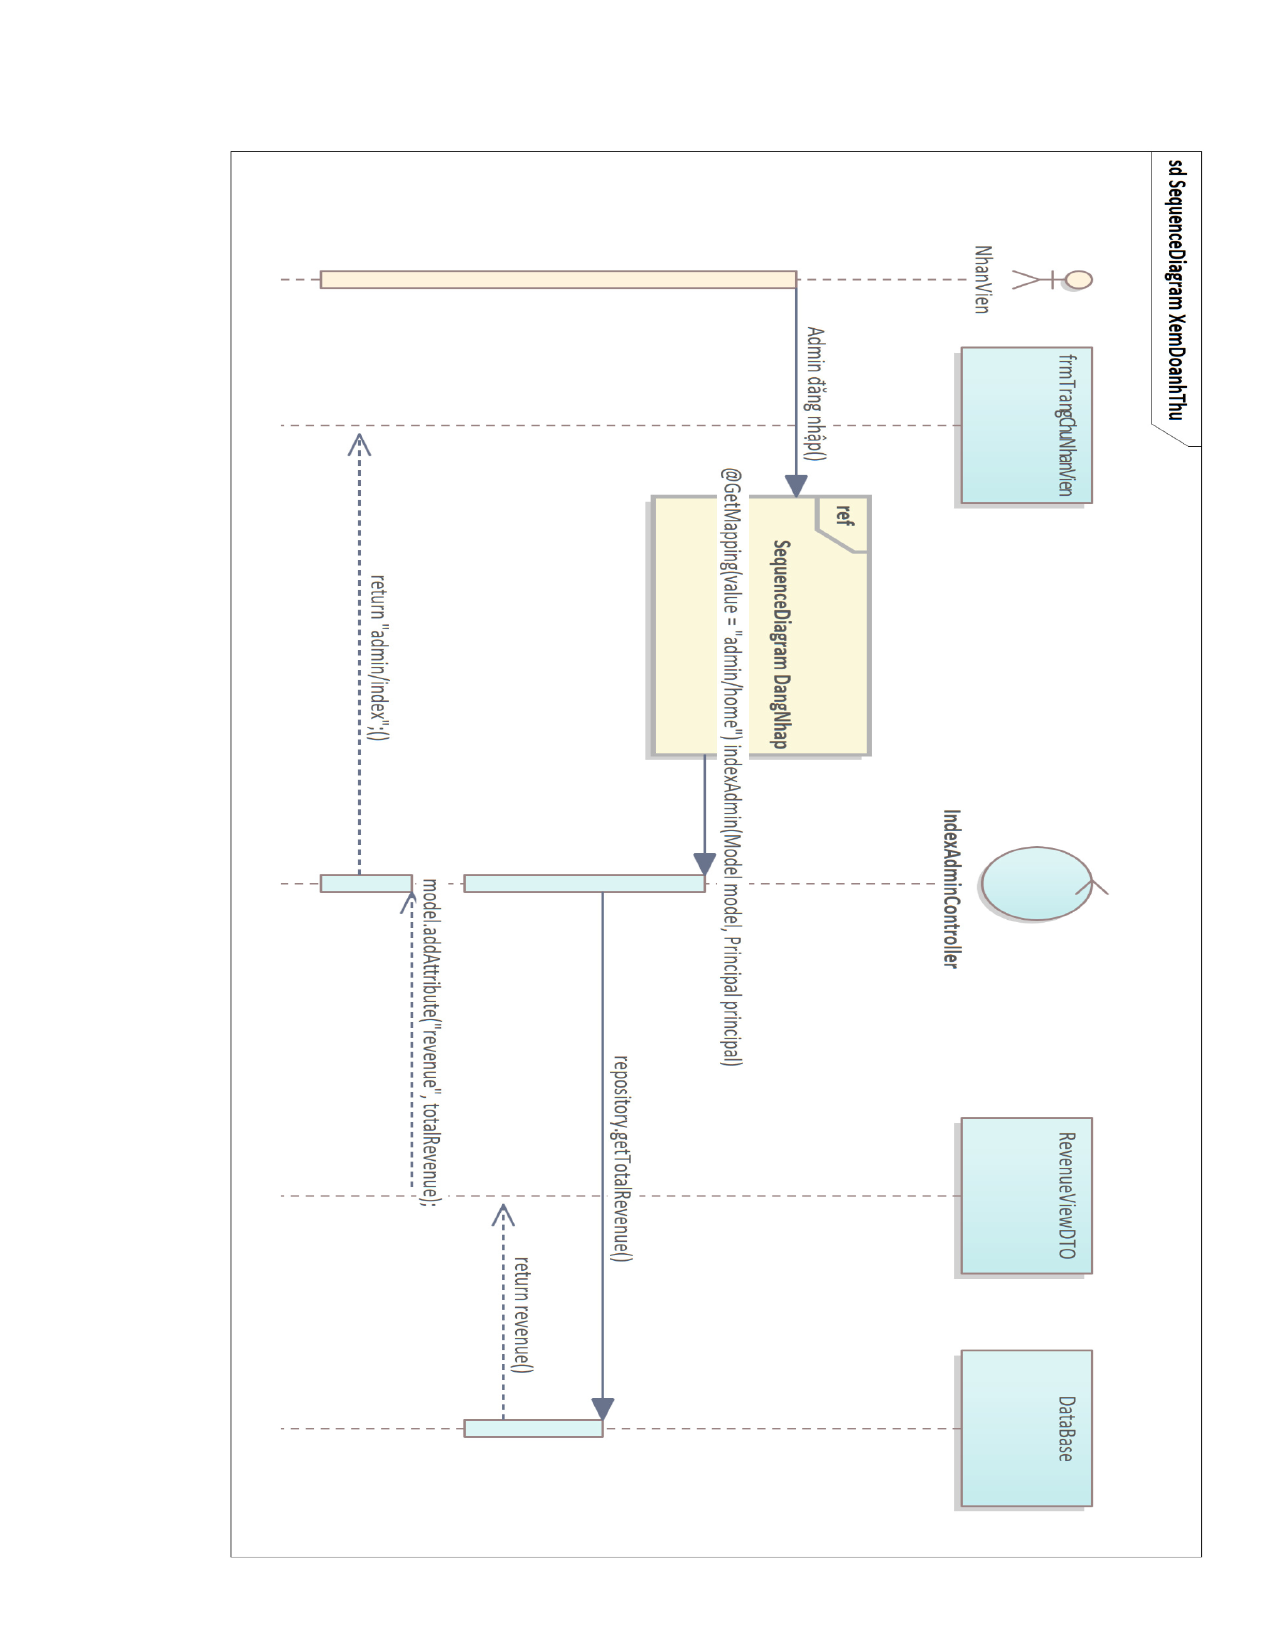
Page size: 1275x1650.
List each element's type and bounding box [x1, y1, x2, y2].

picture [230, 151, 1204, 1558]
